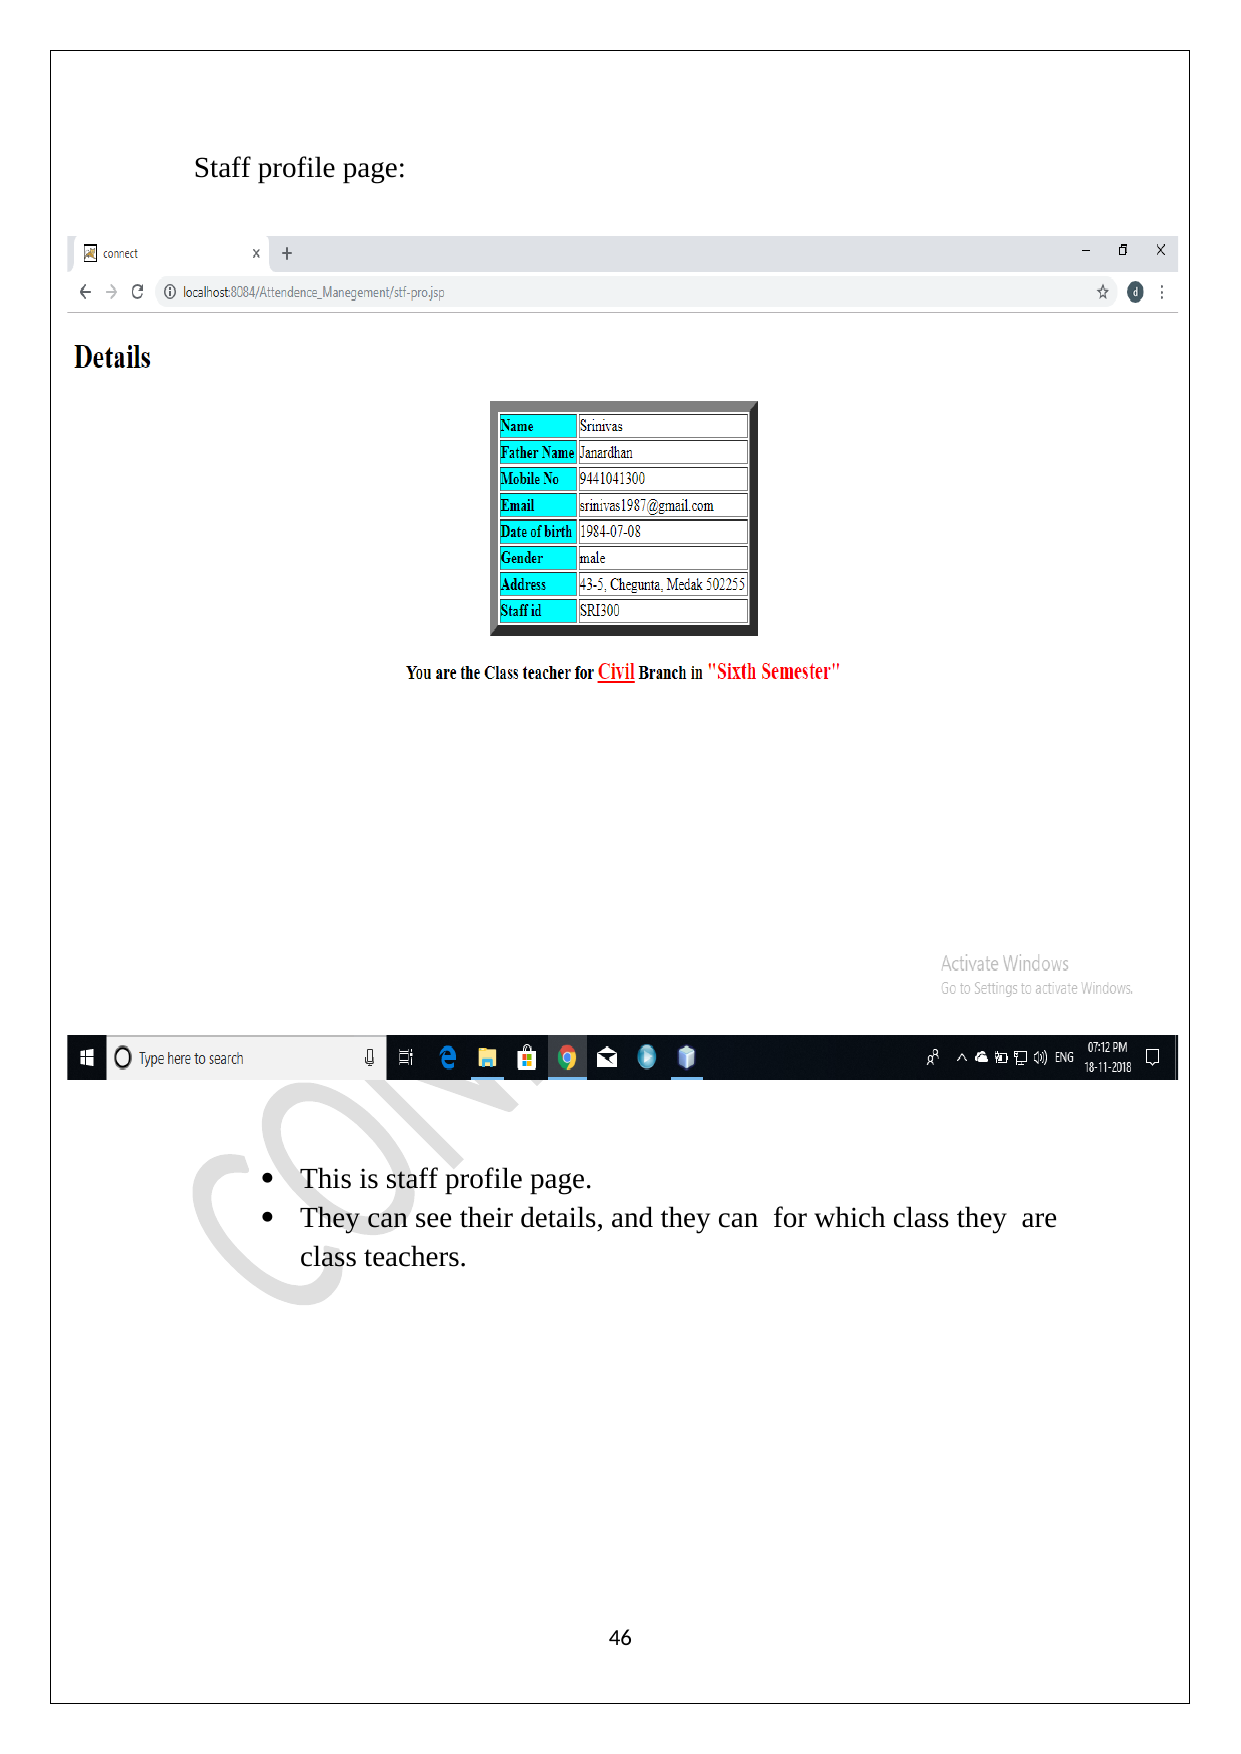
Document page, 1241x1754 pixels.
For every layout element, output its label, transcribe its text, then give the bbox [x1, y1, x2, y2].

text Staff profile page: [150, 150, 1090, 183]
list This is staff profile page. [262, 1162, 1090, 1195]
picture [67, 236, 1179, 1080]
list They can see their details, and they can for which class they are class teachers. [262, 1200, 1090, 1272]
